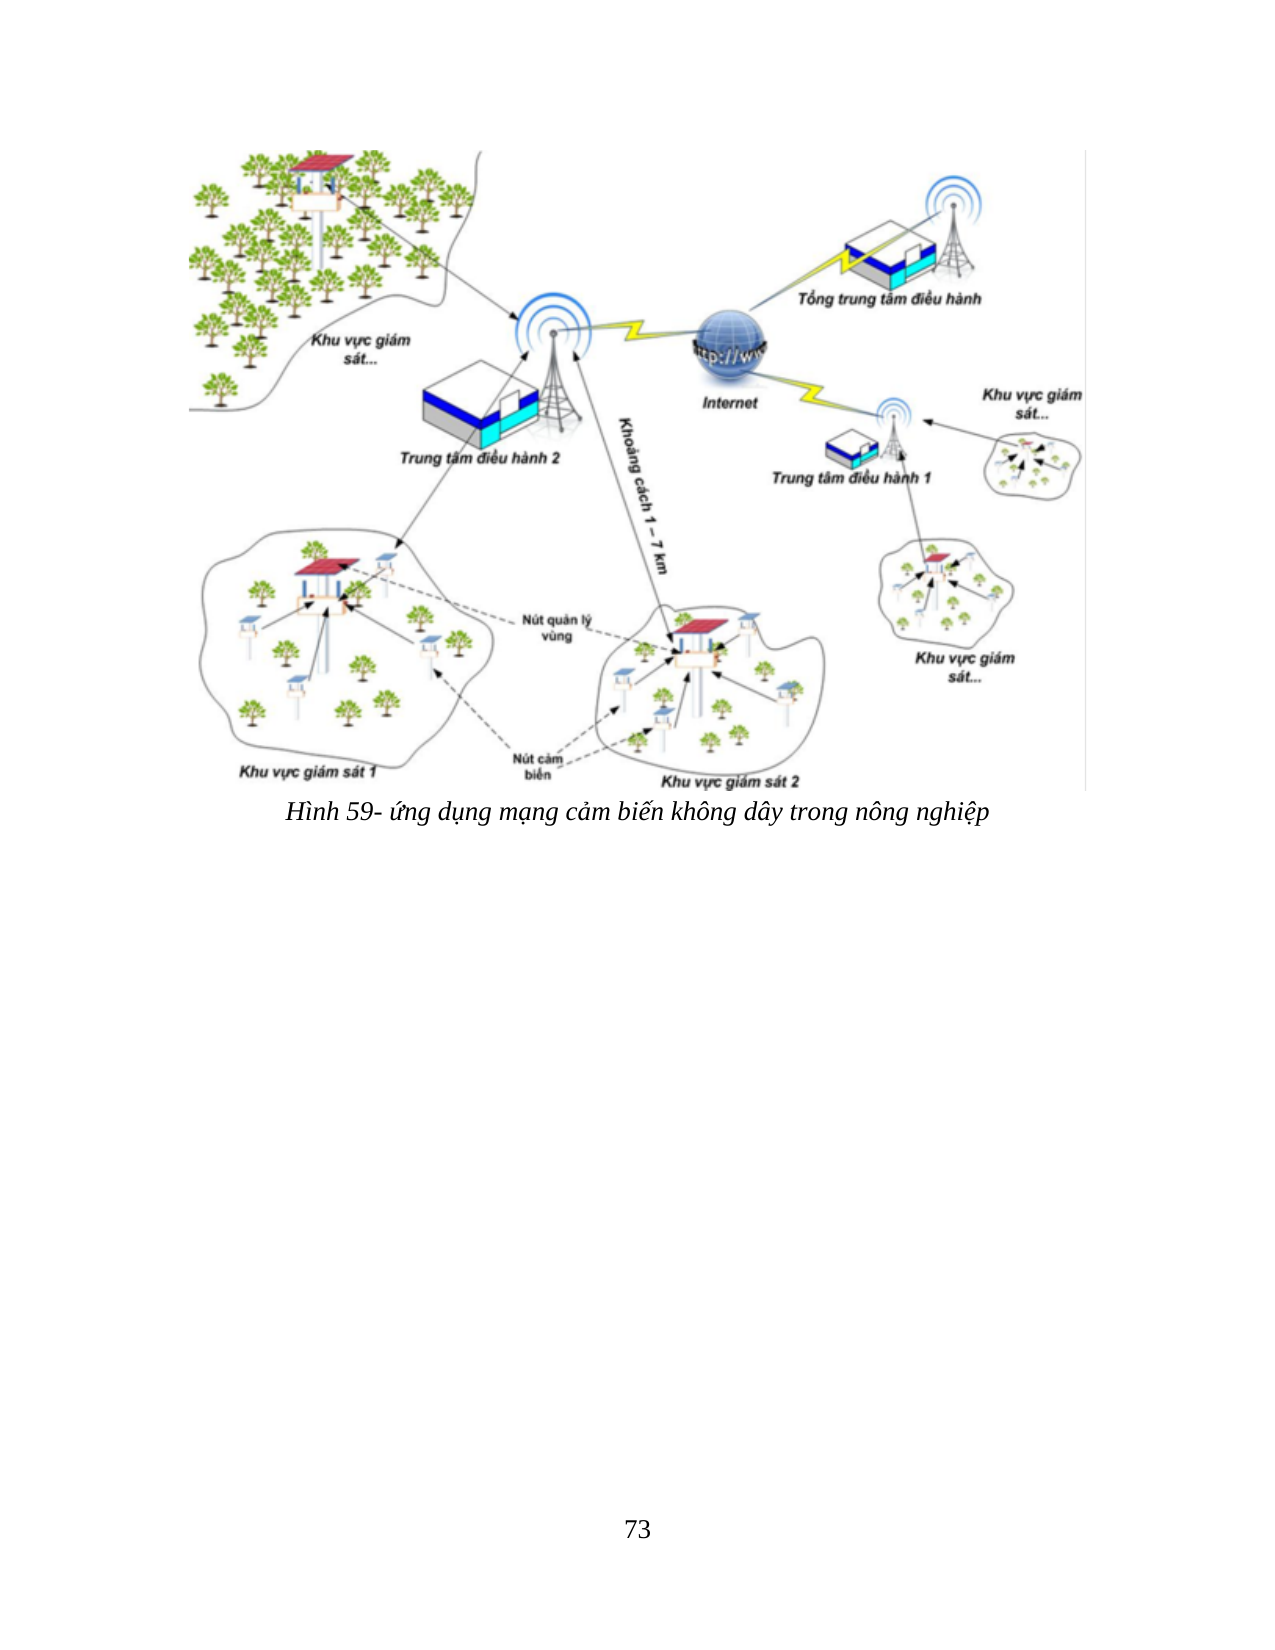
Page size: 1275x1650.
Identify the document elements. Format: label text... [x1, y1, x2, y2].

picture [188, 150, 1087, 791]
text Hình 59- ứng dụng mạng cảm biến không dây trong nông nghiệp [150, 795, 1125, 826]
